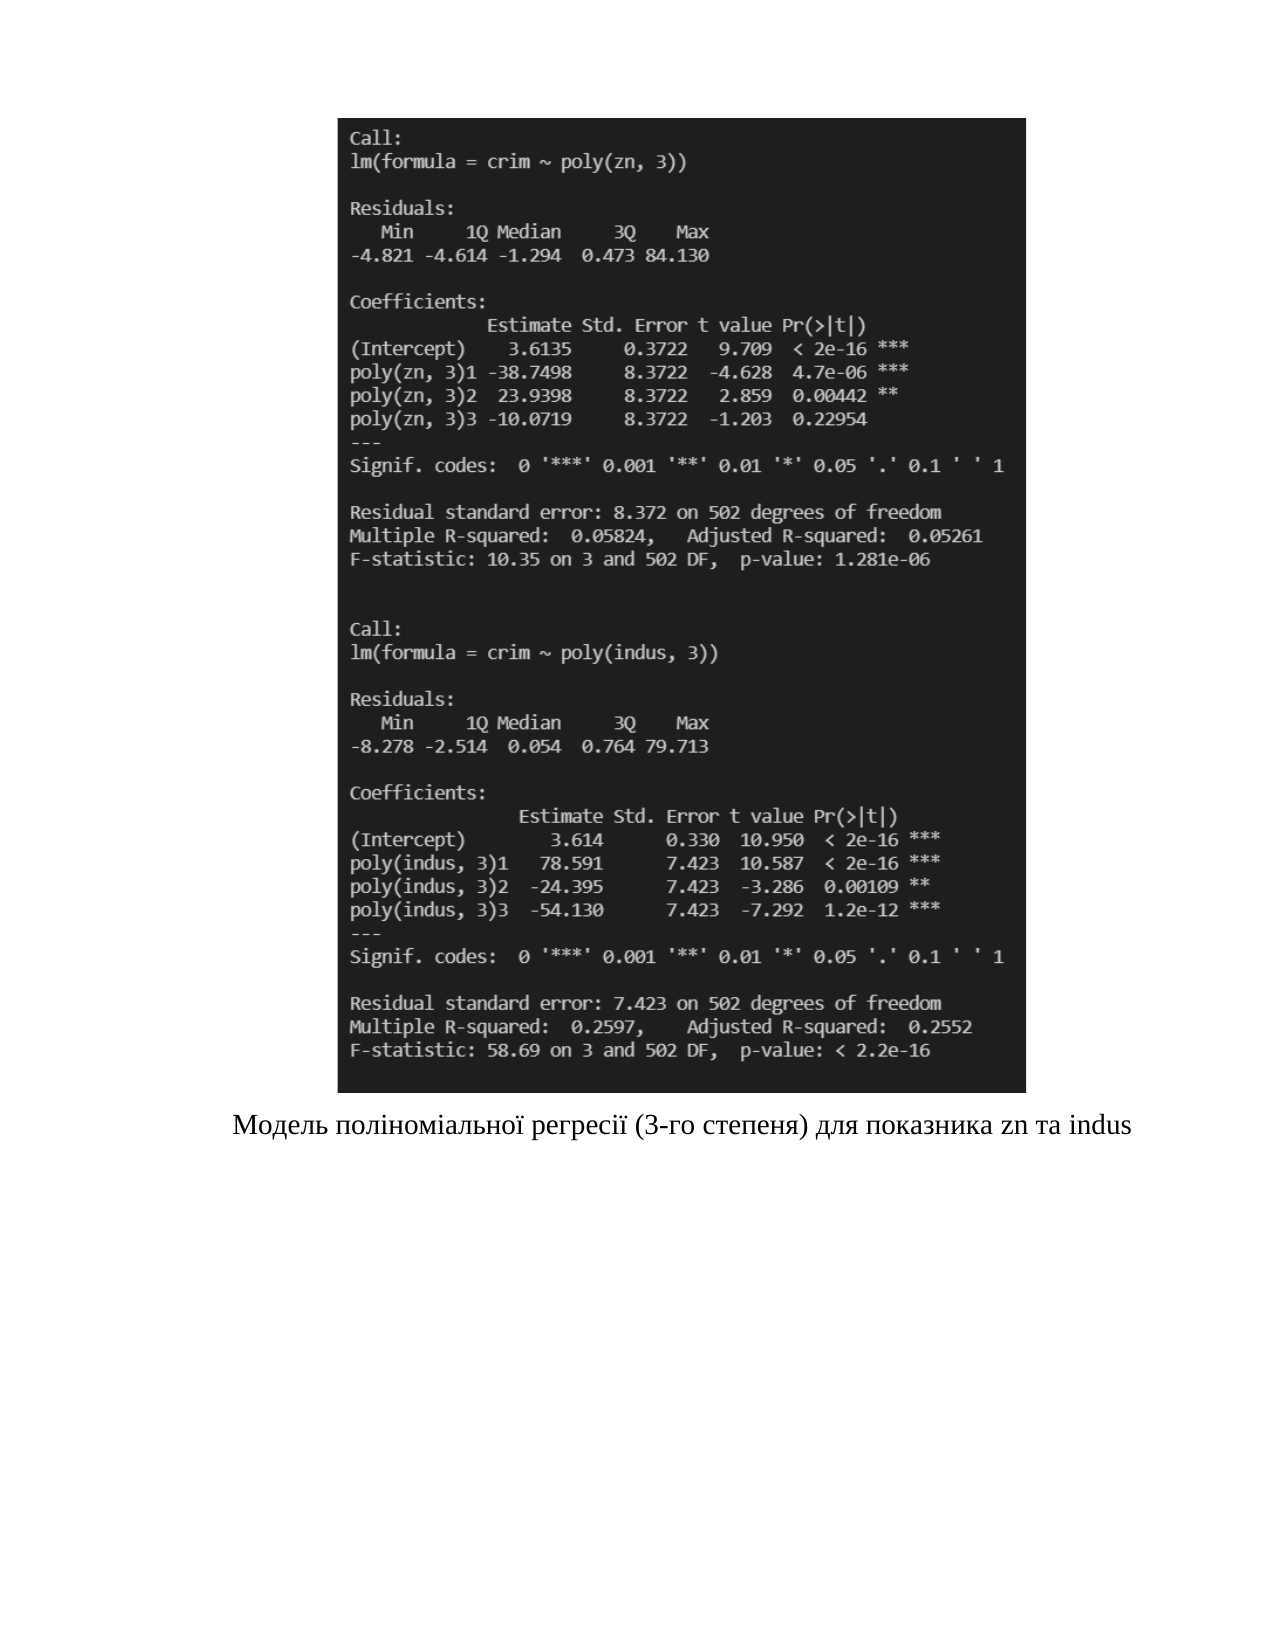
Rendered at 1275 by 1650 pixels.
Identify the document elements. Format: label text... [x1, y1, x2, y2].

picture [337, 118, 1027, 1093]
text Модель поліноміальної регресії (3-го степеня) для показника zn та indus [177, 1107, 1186, 1140]
